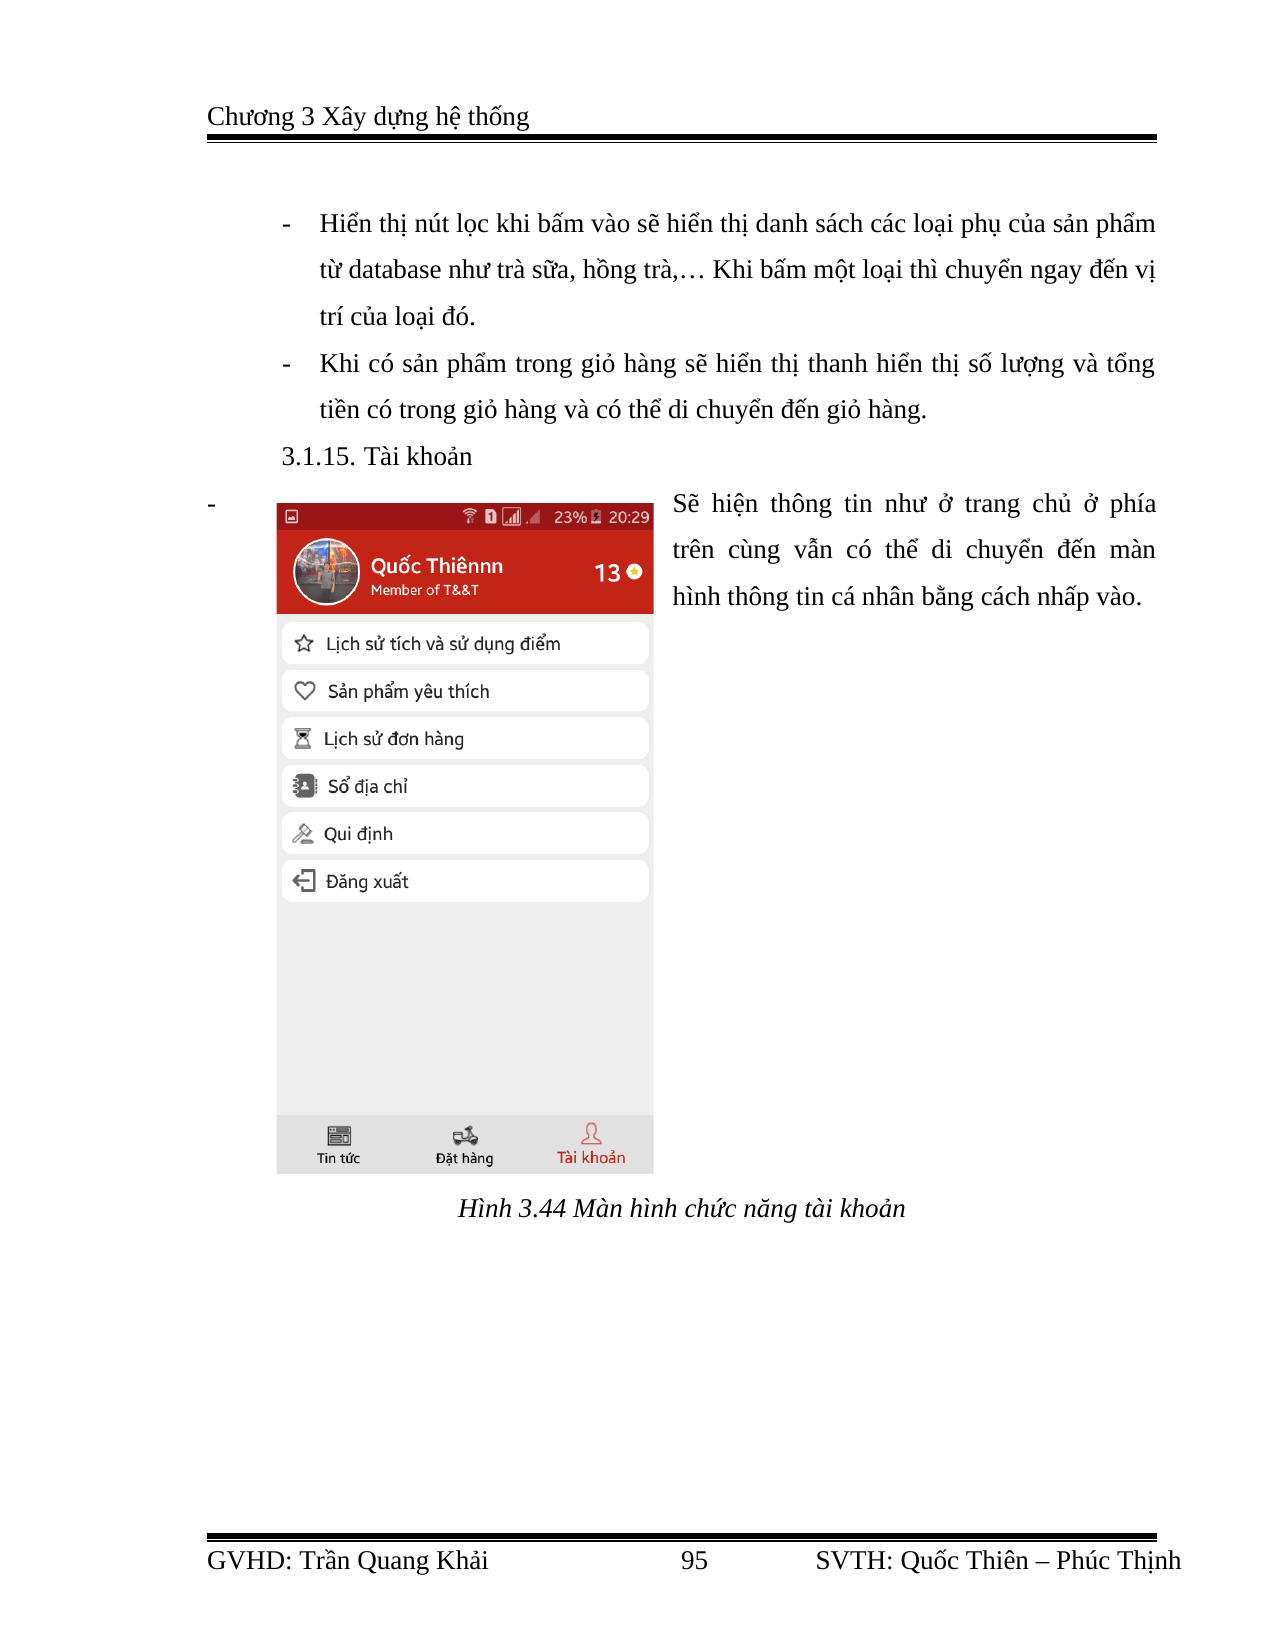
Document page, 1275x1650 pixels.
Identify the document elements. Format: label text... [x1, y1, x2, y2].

list Khi có sản phẩm trong giỏ hàng sẽ hiển thị thanh hiển thị số lượng và tổng tiền có trong giỏ hàng và có thể di chuyển đến giỏ hàng. [282, 347, 1157, 424]
list Sẽ hiện thông tin như ở trang chủ ở phía trên cùng vẫn có thể di chuyển đến màn hình thông tin cá nhân bằng cách nhấp vào. [207, 487, 1157, 611]
picture [276, 503, 654, 1174]
text Tài khoản [281, 440, 1157, 471]
list Hiển thị nút lọc khi bấm vào sẽ hiển thị danh sách các loại phụ của sản phẩm từ database như trà sữa, hồng trà,… Khi bấm một loại thì chuyển ngay đến vị trí của loại đó. [282, 207, 1157, 331]
